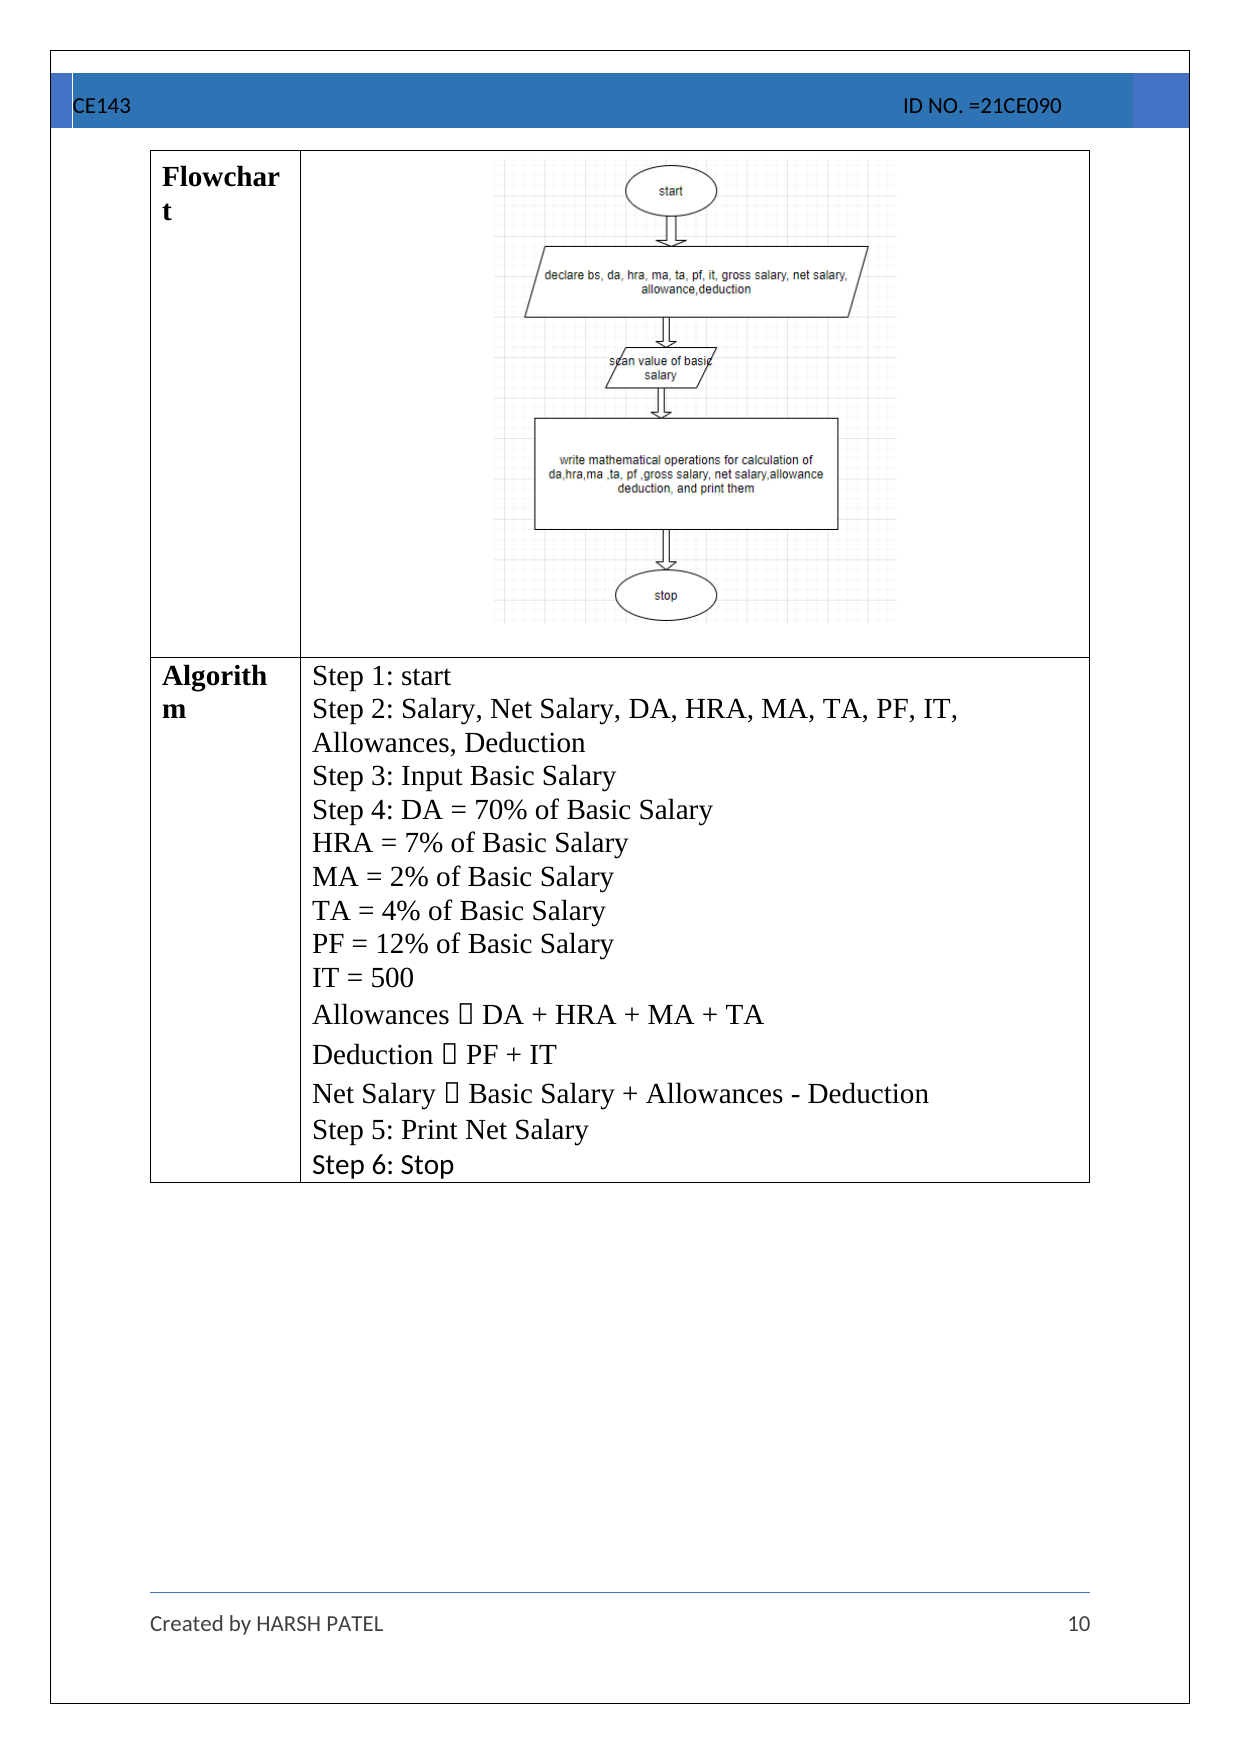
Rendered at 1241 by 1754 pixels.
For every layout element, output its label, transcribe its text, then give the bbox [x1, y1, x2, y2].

picture [493, 159, 897, 624]
table_cell Step 1: start Step 2: Salary, Net Salary, DA, HRA, MA, TA, PF, IT, Allowances, Deduction Step 3: Input Basic Salary Step 4: DA = 70% of Basic Salary HRA = 7% of Basic Salary MA = 2% of Basic Salary TA = 4% of Basic Salary PF = 12% of Basic Salary IT = 500 Allowances  DA + HRA + MA + TA Deduction  PF + IT Net Salary  Basic Salary + Allowances - Deduction Step 5: Print Net Salary Step 6: Stop [301, 658, 1089, 1182]
table_cell Algorithm [151, 658, 300, 1182]
table_cell Flowchart [151, 151, 300, 657]
table_cell [301, 151, 1089, 657]
